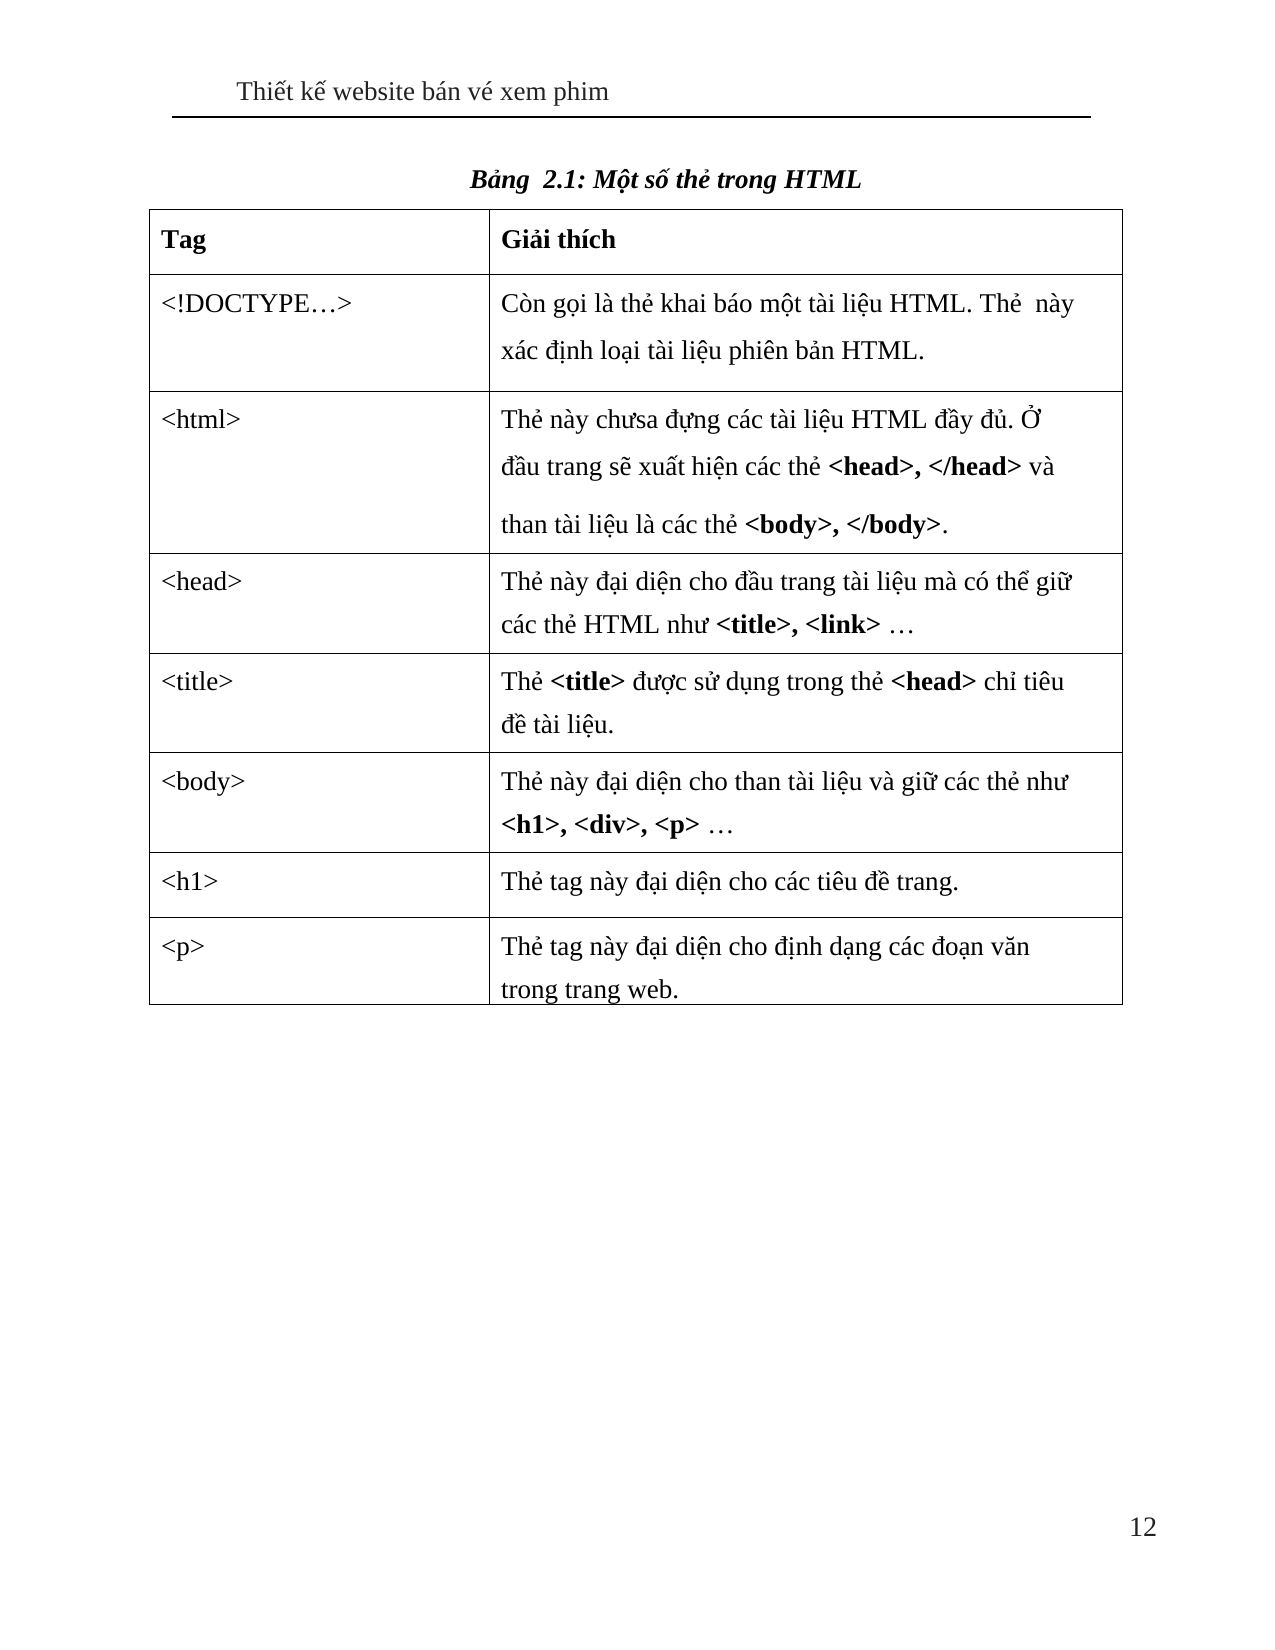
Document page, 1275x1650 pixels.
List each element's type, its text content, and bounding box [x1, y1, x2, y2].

table_cell <html> [150, 392, 489, 553]
table_cell Thẻ này đại diện cho than tài liệu và giữ các thẻ như <h1>, <div>, <p> … [490, 753, 1122, 852]
table_cell Thẻ này đại diện cho đầu trang tài liệu mà có thể giữ các thẻ HTML như <title>, <link> … [490, 554, 1122, 652]
text Bảng 2.1: Một số thẻ trong HTML [177, 163, 1157, 194]
table_header Tag [150, 210, 489, 274]
table_cell Thẻ tag này đại diện cho các tiêu đề trang. [490, 853, 1122, 917]
table_header Giải thích [490, 210, 1122, 274]
table_cell <h1> [150, 853, 489, 917]
table_cell Thẻ này chưsa đựng các tài liệu HTML đầy đủ. Ở đầu trang sẽ xuất hiện các thẻ <head>, </head> và than tài liệu là các thẻ <body>, </body>. [490, 392, 1122, 553]
table_cell <title> [150, 654, 489, 752]
table_cell <p> [150, 918, 489, 1004]
table_cell Thẻ <title> được sử dụng trong thẻ <head> chỉ tiêu đề tài liệu. [490, 654, 1122, 752]
table_cell <head> [150, 554, 489, 652]
table_cell <!DOCTYPE…> [150, 275, 489, 391]
table_cell Còn gọi là thẻ khai báo một tài liệu HTML. Thẻ này xác định loại tài liệu phiên bản HTML. [490, 275, 1122, 391]
table_cell <body> [150, 753, 489, 852]
table_cell Thẻ tag này đại diện cho định dạng các đoạn văn trong trang web. [490, 918, 1122, 1004]
